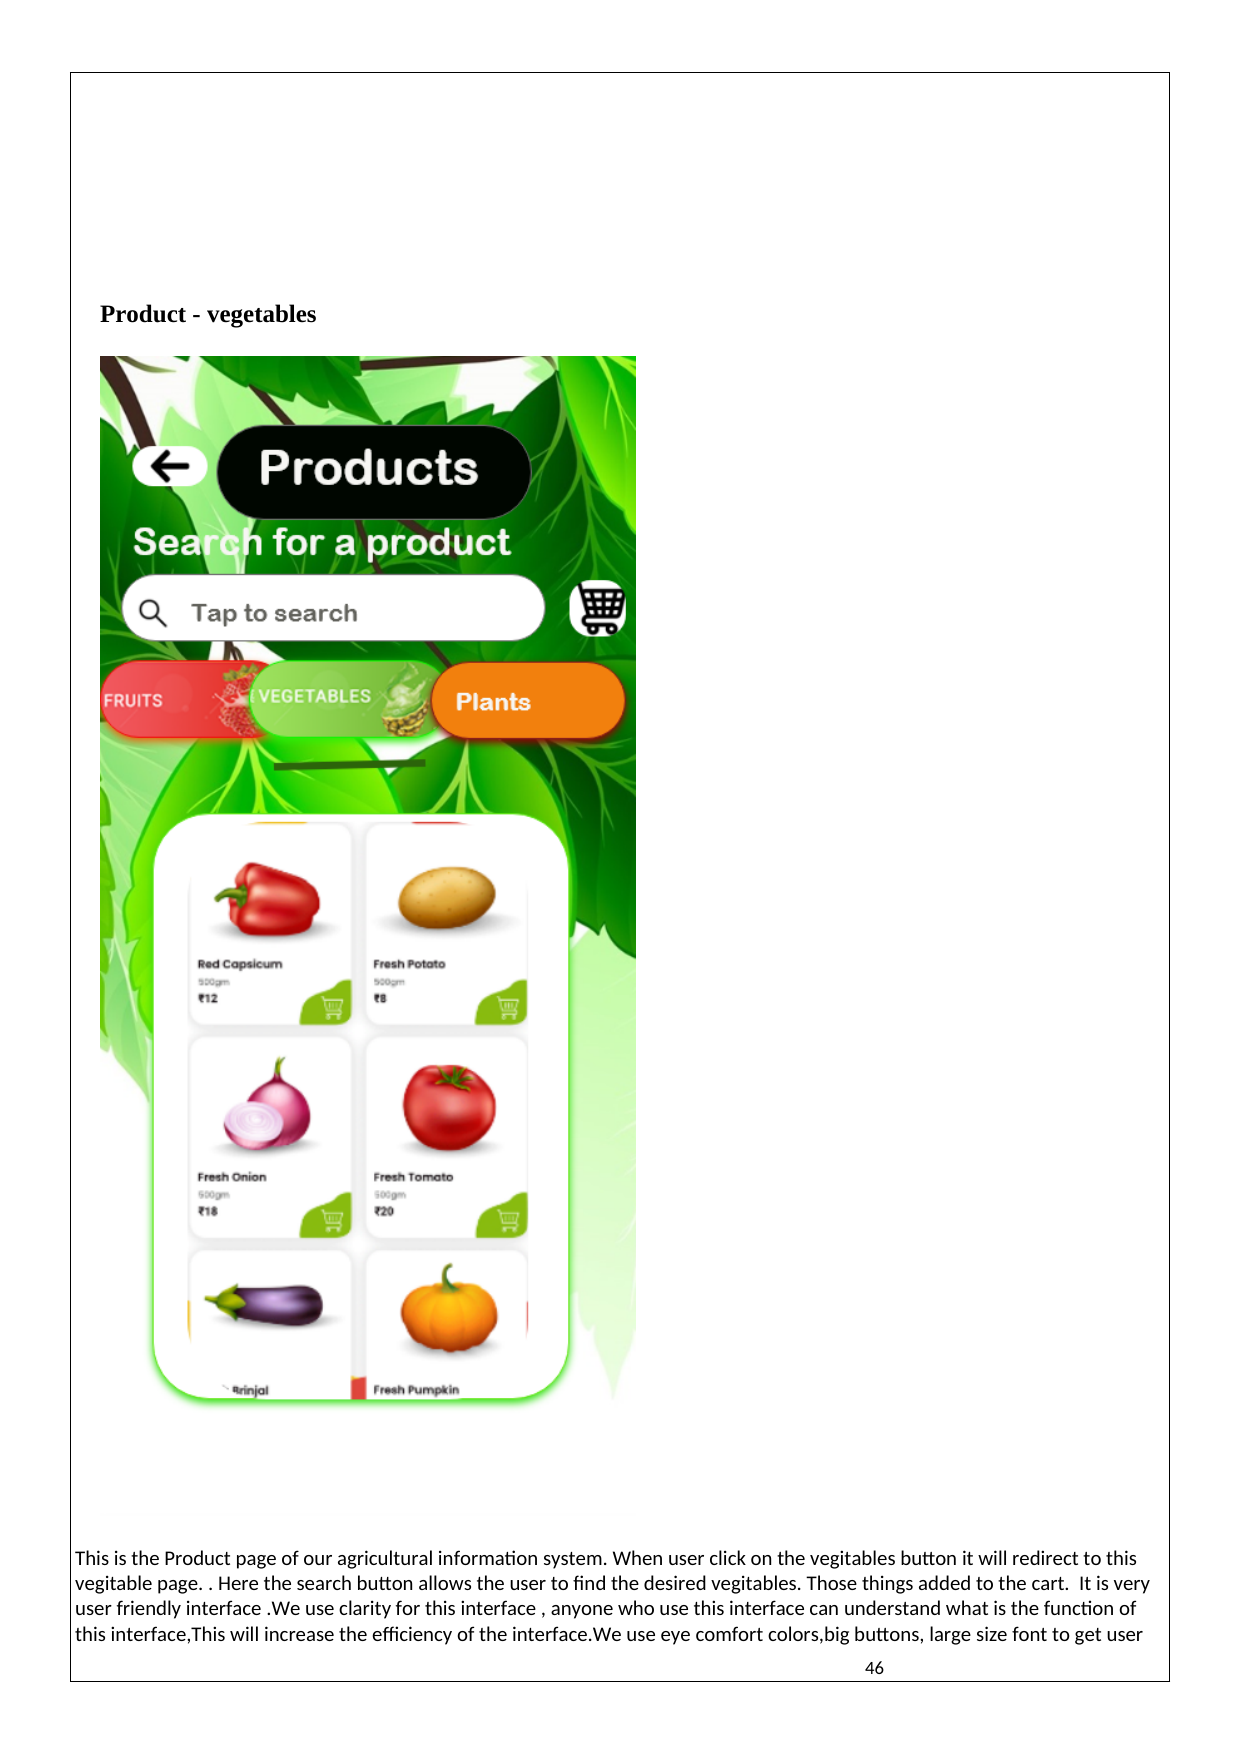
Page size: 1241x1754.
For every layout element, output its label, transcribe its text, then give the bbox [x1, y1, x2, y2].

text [75, 1545, 1165, 1646]
picture [100, 356, 636, 1516]
text Product - vegetables [100, 299, 1165, 328]
